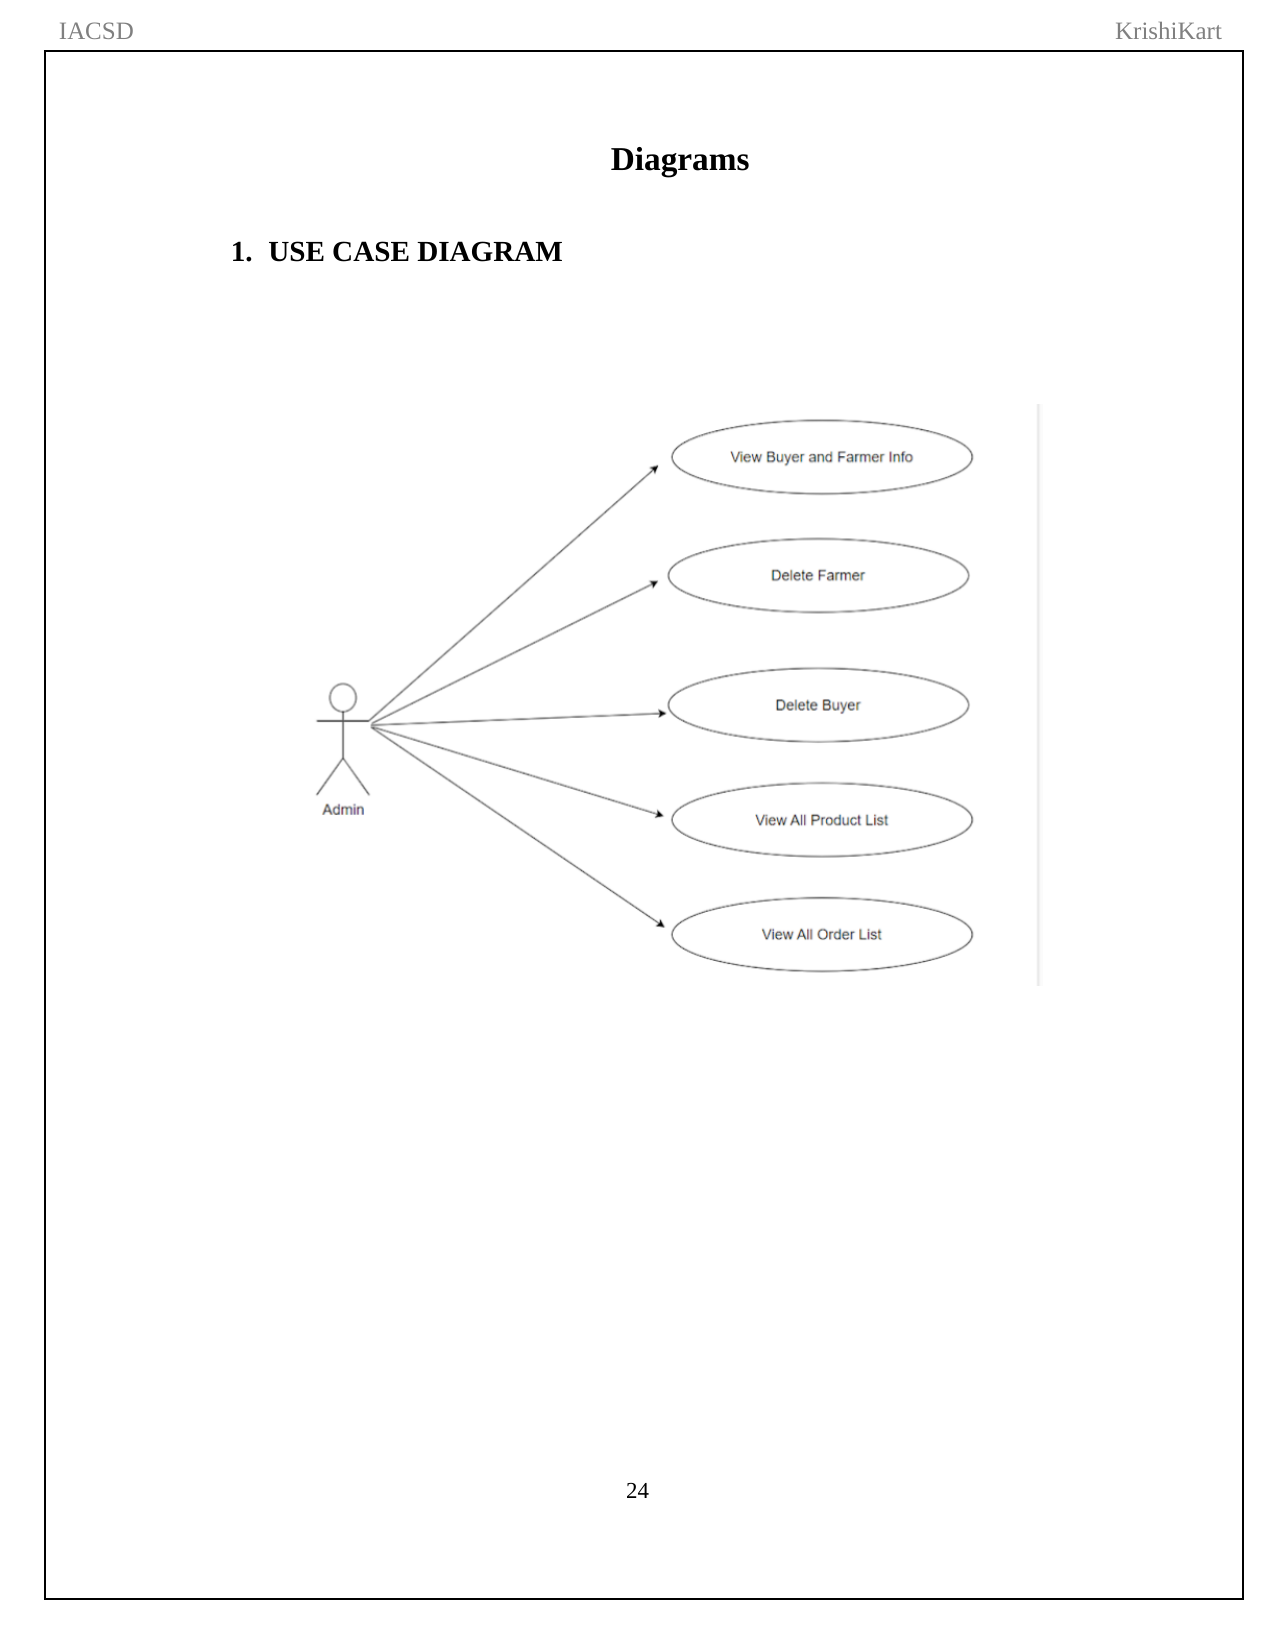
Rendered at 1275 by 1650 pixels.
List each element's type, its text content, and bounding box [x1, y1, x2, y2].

picture [268, 404, 1043, 986]
subtitle Diagrams [231, 139, 1129, 178]
subtitle USE CASE DIAGRAM [231, 234, 1129, 268]
